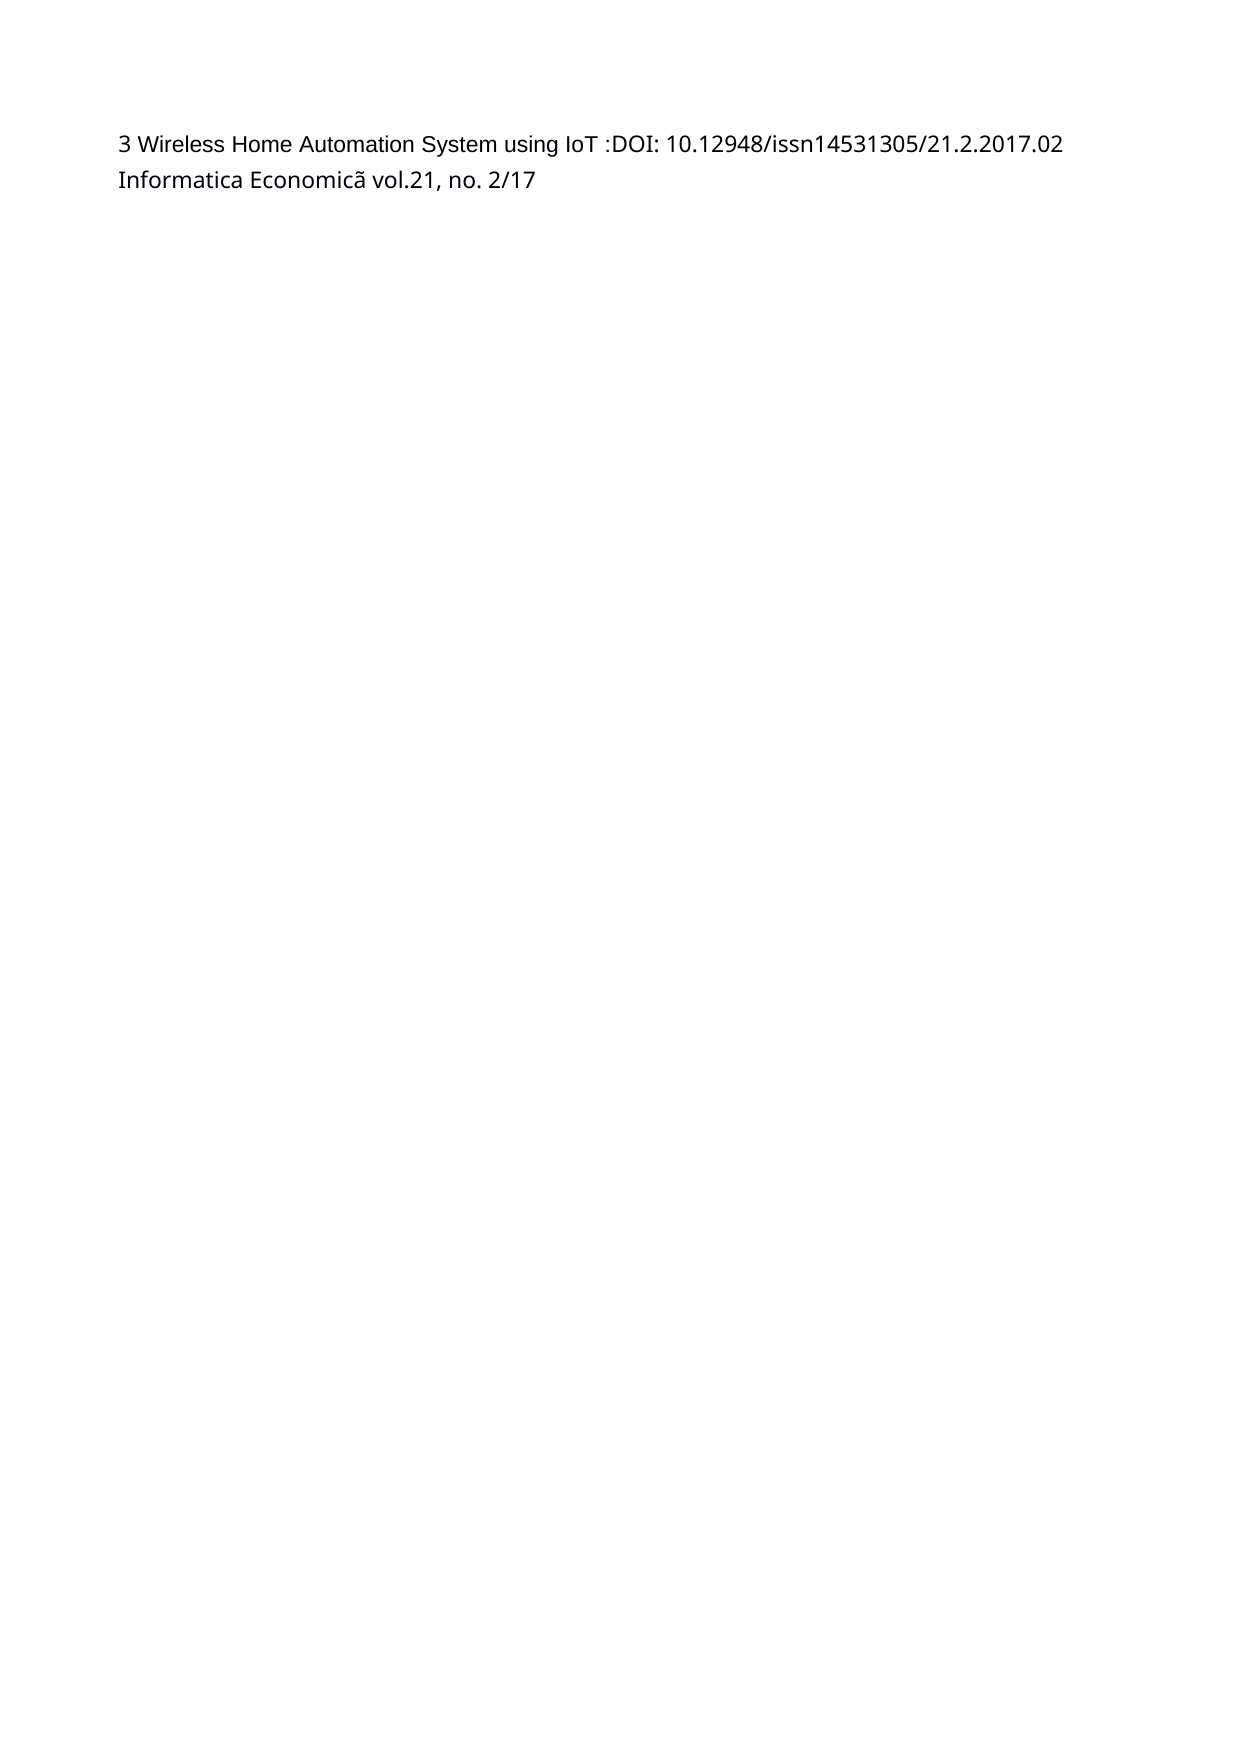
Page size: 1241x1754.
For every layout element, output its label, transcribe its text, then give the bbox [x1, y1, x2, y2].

text 3 Wireless Home Automation System using IoT :DOI: 10.12948/issn14531305/21.2.2017.02 Informatica Economicã vol.21, no. 2/17 [118, 128, 1122, 195]
